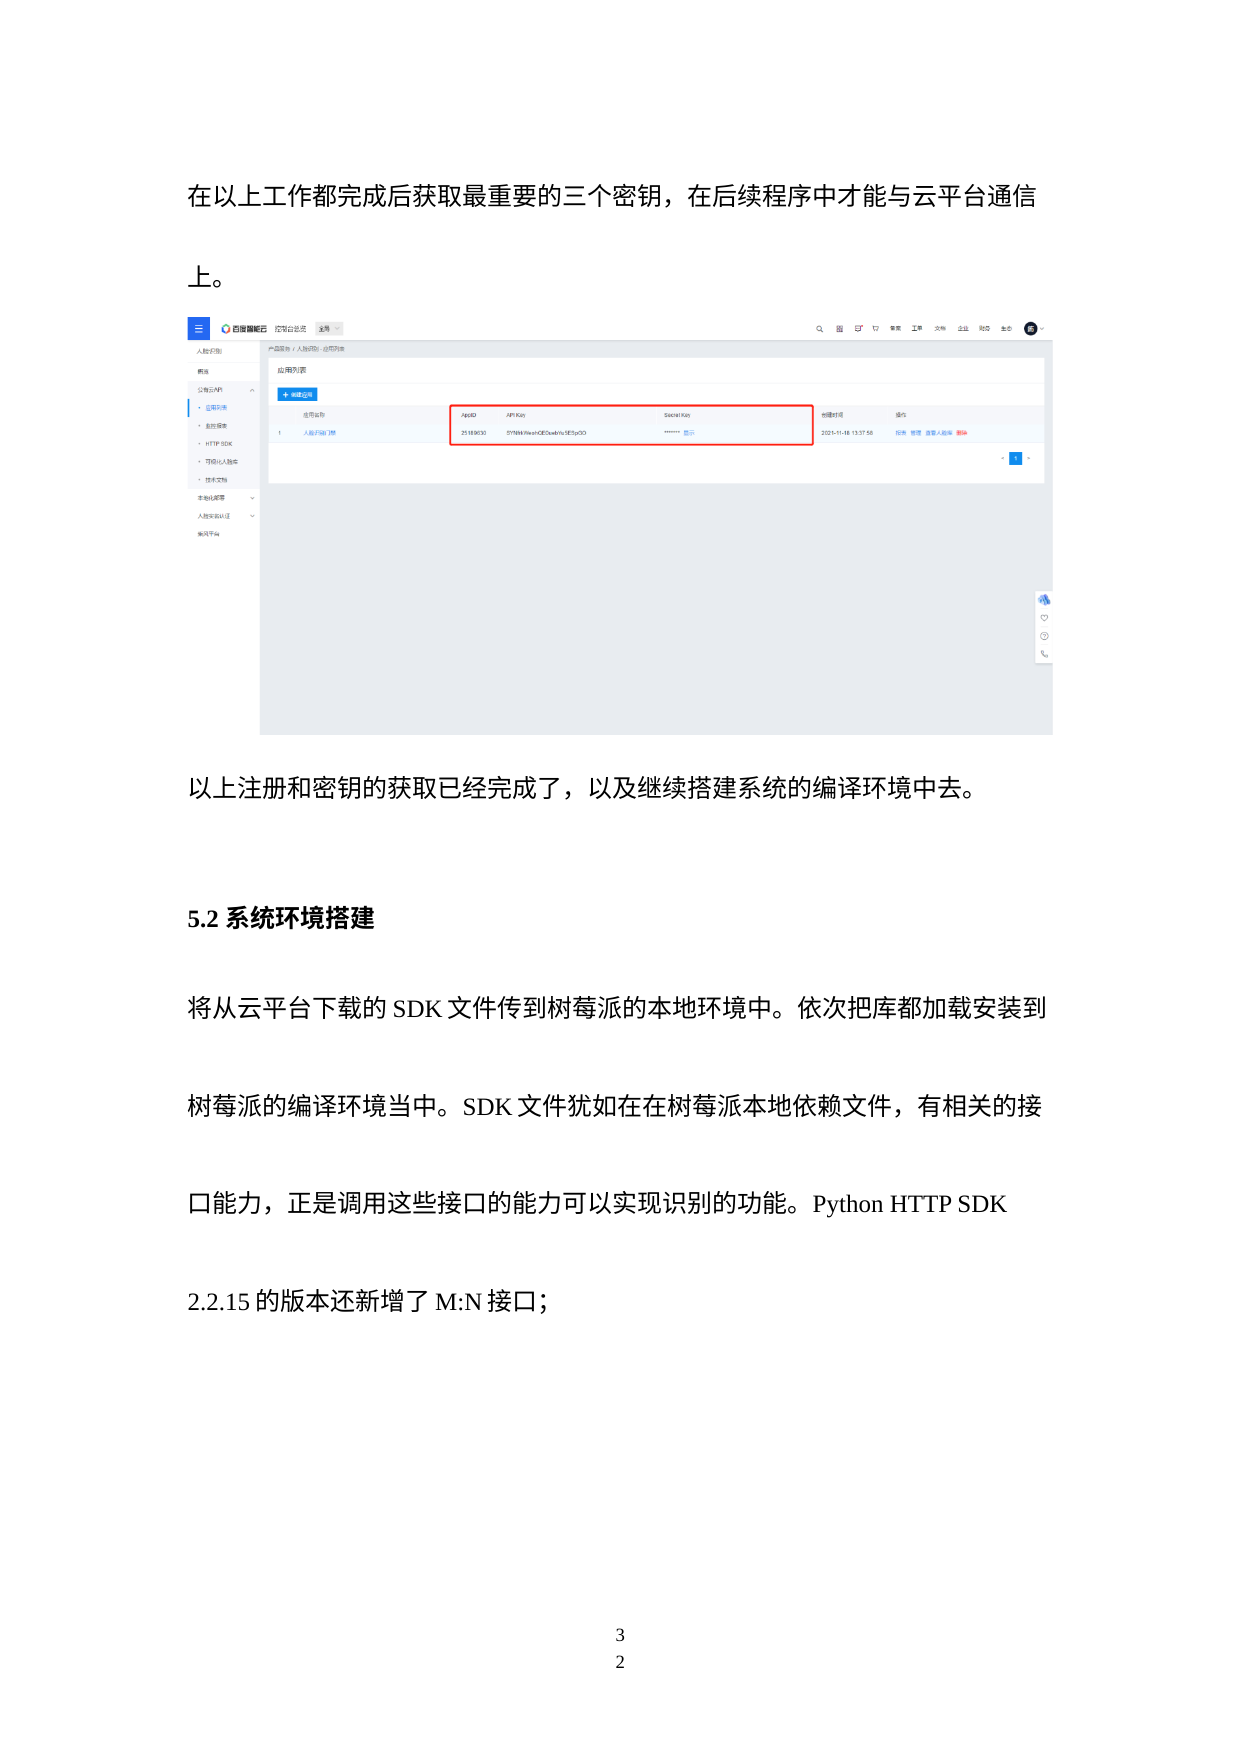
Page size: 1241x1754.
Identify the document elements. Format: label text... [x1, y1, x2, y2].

picture [187, 317, 1053, 735]
text 以上注册和密钥的获取已经完成了，以及继续搭建系统的编译环境中去。 [187, 754, 1053, 819]
text 在以上工作都完成后获取最重要的三个密钥，在后续程序中才能与云平台通信上。 [187, 162, 1053, 308]
text 将从云平台下载的SDK文件传到树莓派的本地环境中。依次把库都加载安装到树莓派的编译环境当中。SDK文件犹如在在树莓派本地依赖文件，有相关的接口能力，正是调用这些接口的能力可以实现识别的功能。Python HTTP SDK 2.2.15的版本还新增了M:N接口； [187, 974, 1053, 1332]
text 5.2 系统环境搭建 [187, 884, 1053, 949]
